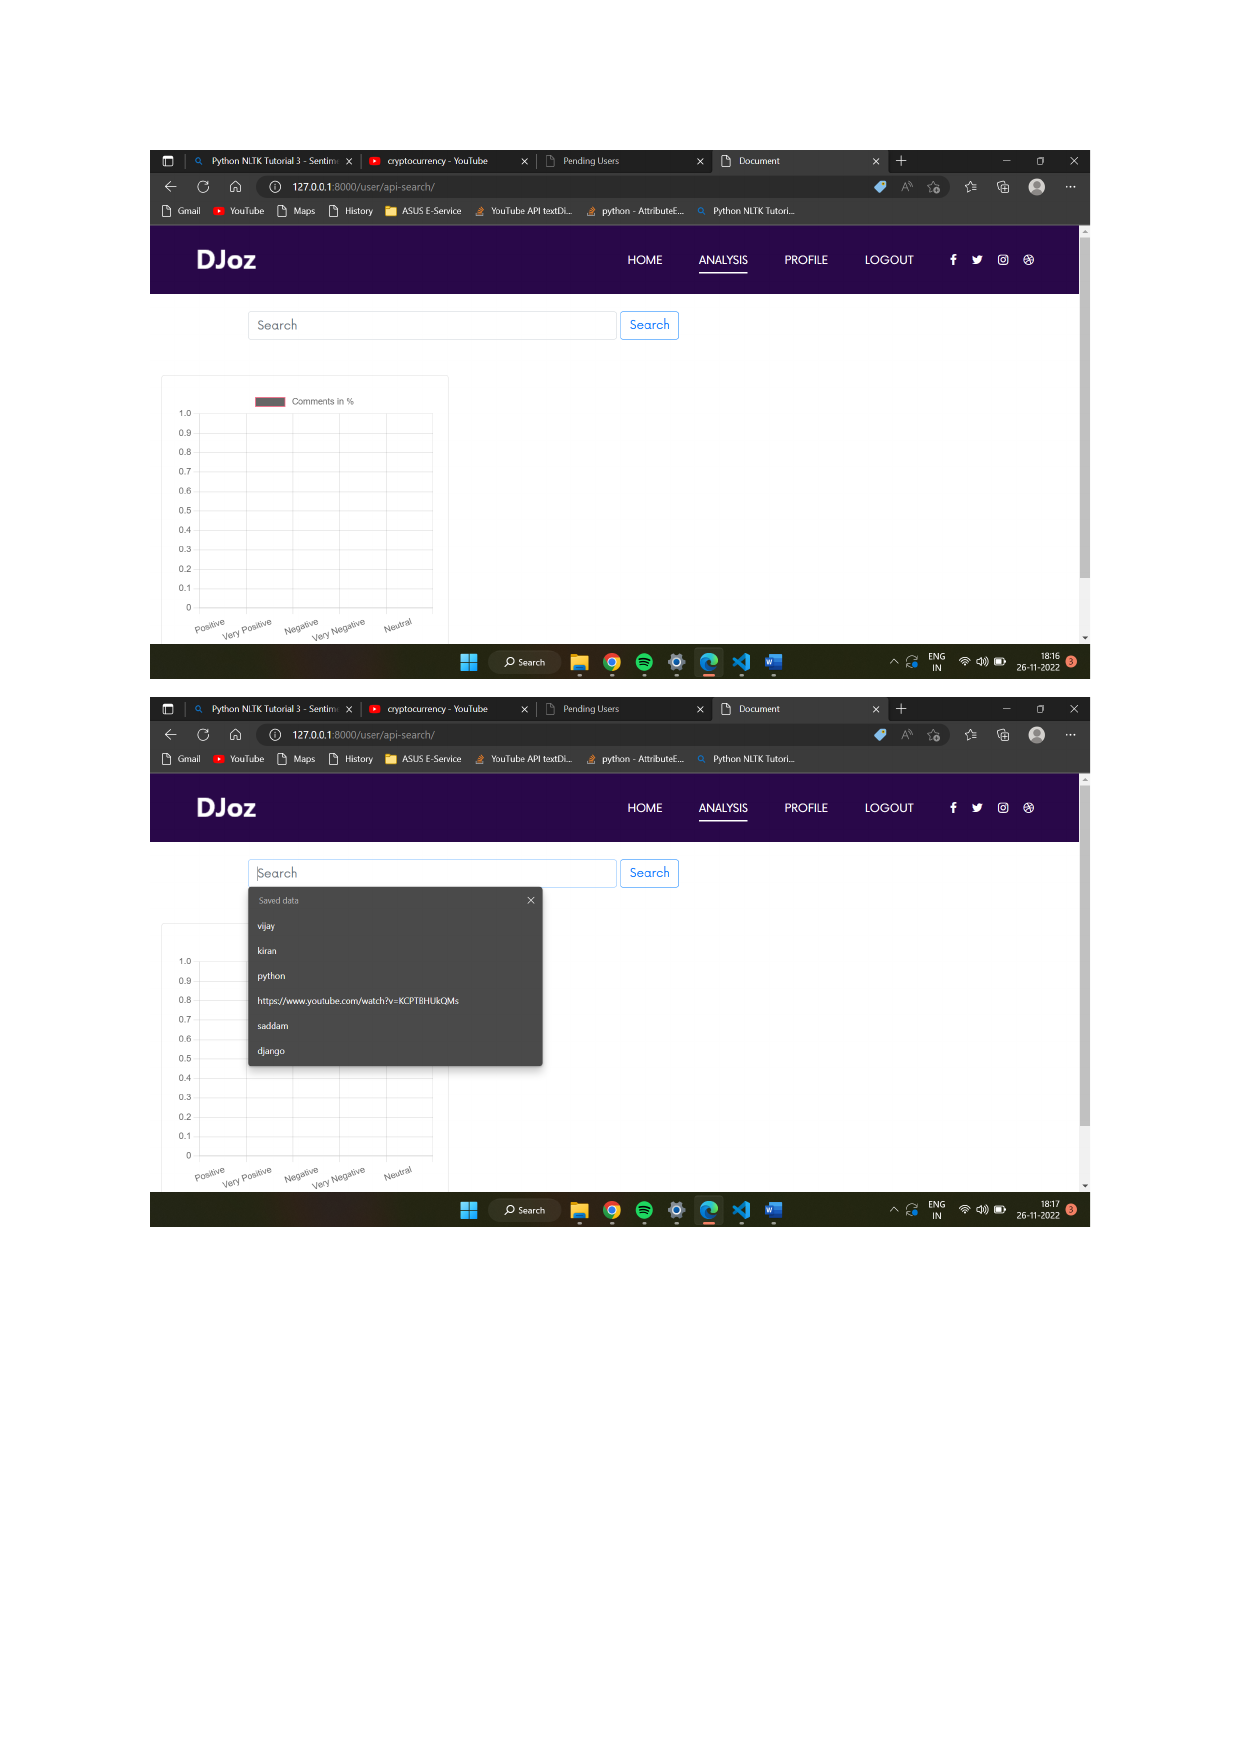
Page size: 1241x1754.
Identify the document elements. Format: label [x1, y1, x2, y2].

picture [150, 697, 1091, 1227]
picture [150, 150, 1091, 679]
